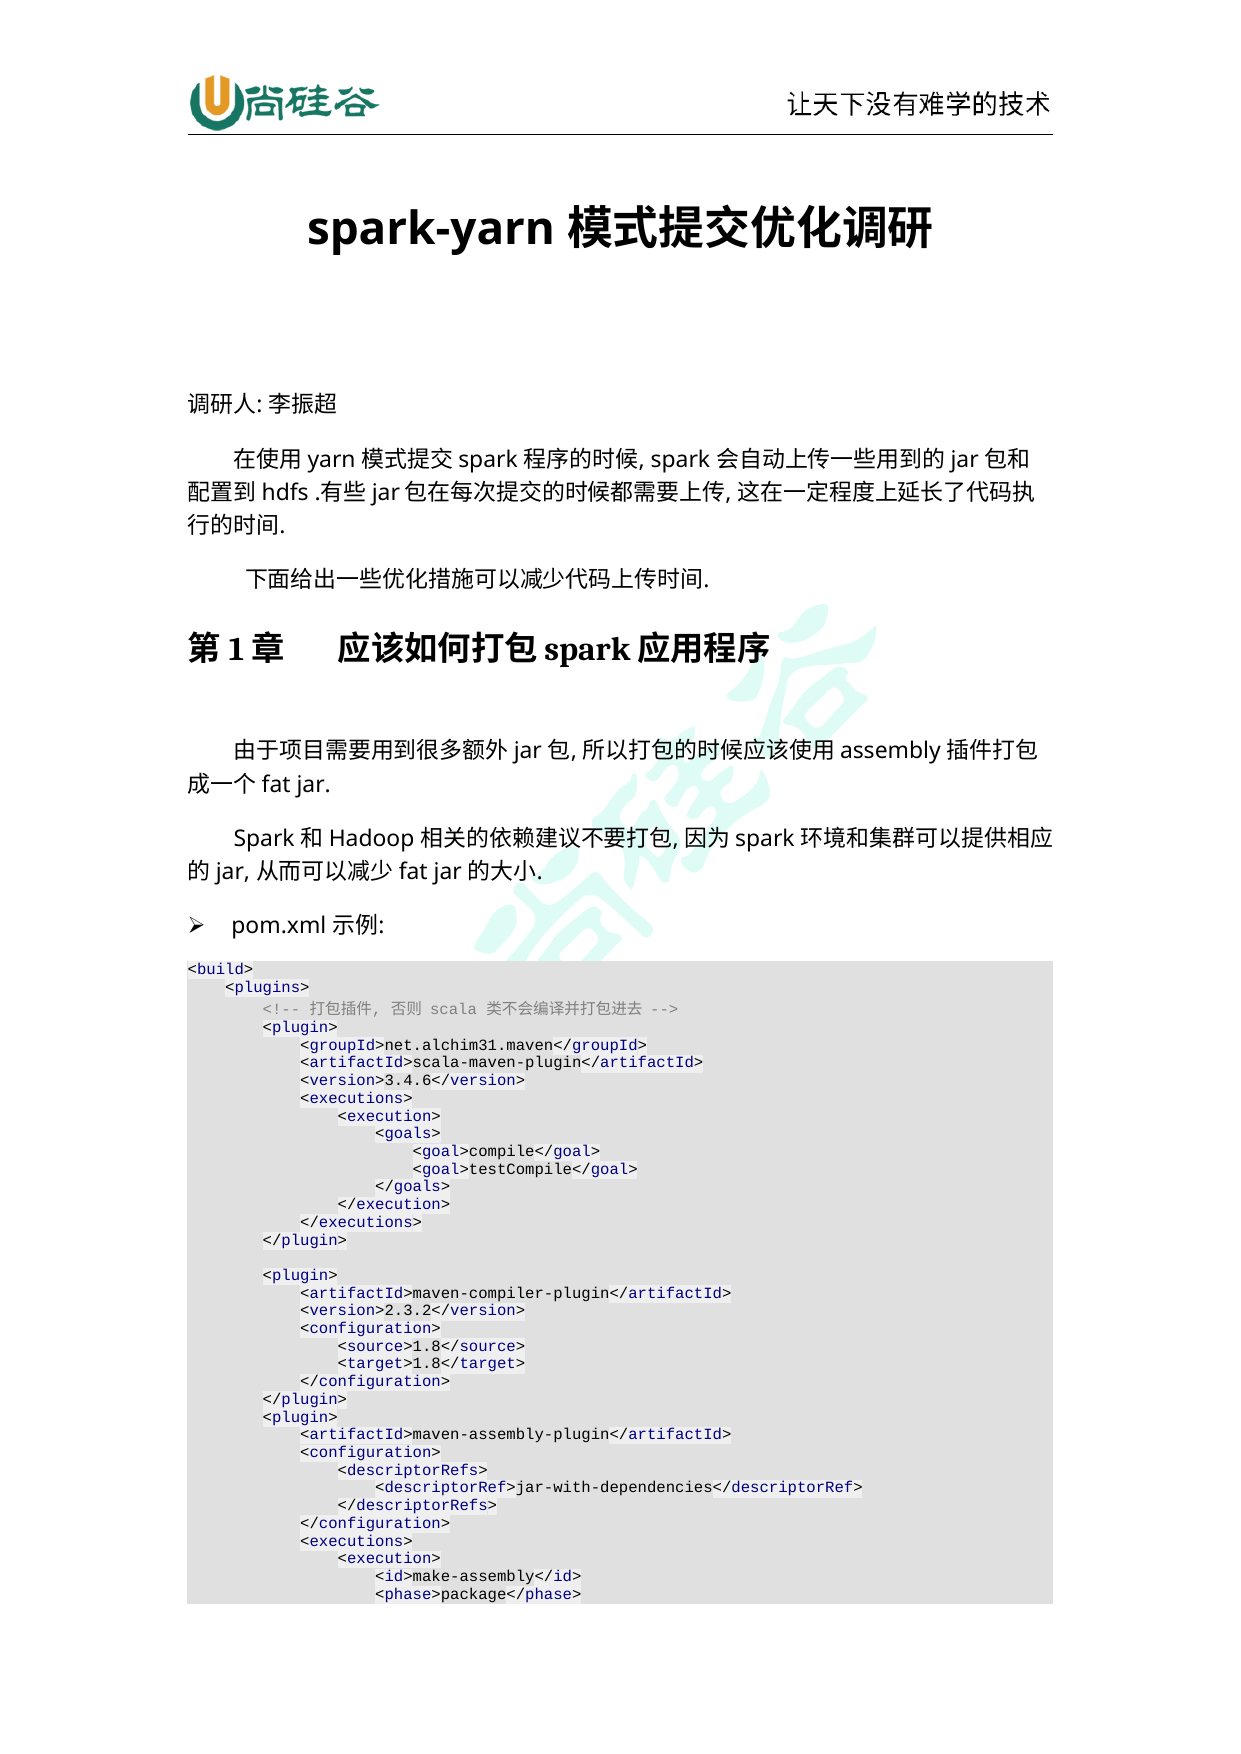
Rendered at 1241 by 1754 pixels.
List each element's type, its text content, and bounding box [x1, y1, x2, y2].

picture [187, 73, 1053, 132]
text 在使用 yarn 模式提交 spark 程序的时候, spark 会自动上传一些用到的 jar 包和配置到 hdfs .有些 jar包在每次提交的时候都需要上传, 这在一定程度上延长了代码执行的时间. [187, 440, 1053, 540]
text Spark 和 Hadoop 相关的依赖建议不要打包, 因为spark 环境和集群可以提供相应的 jar, 从而可以减少 fat jar 的大小. [187, 819, 1053, 886]
text 下面给出一些优化措施可以减少代码上传时间. [187, 561, 1053, 594]
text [187, 961, 1053, 1604]
list pom.xml 示例: [187, 907, 1053, 940]
text 调研人: 李振超 [187, 386, 1053, 419]
subtitle 第 1 章 应该如何打包spark应用程序 [187, 622, 1053, 670]
subtitle spark-yarn 模式提交优化调研 [187, 192, 1053, 258]
text 由于项目需要用到很多额外 jar 包, 所以打包的时候应该使用 assembly 插件打包成一个 fat jar. [187, 732, 1053, 799]
